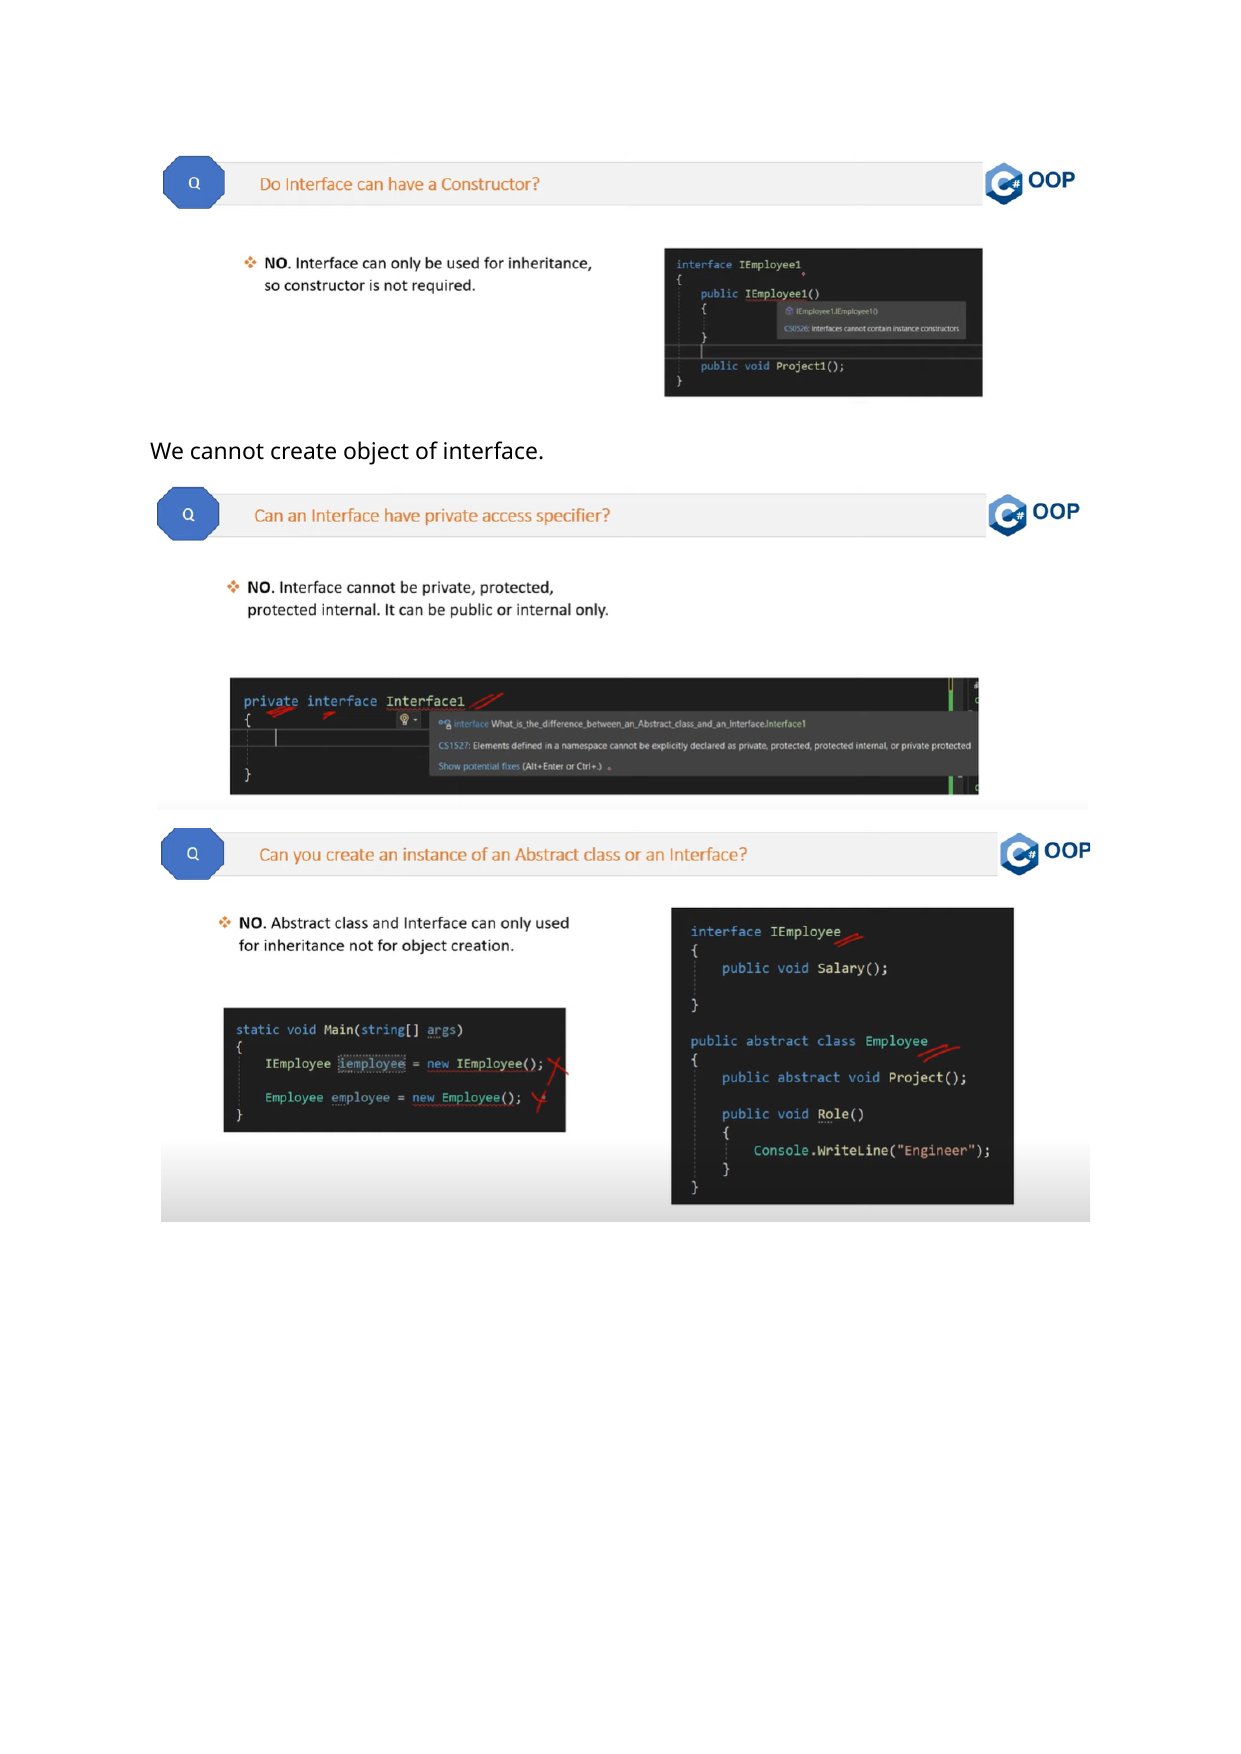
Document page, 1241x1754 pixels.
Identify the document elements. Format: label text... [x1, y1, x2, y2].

picture [150, 828, 1091, 1222]
picture [150, 150, 1091, 416]
picture [150, 485, 1091, 810]
text We cannot create object of interface. [150, 435, 1090, 466]
